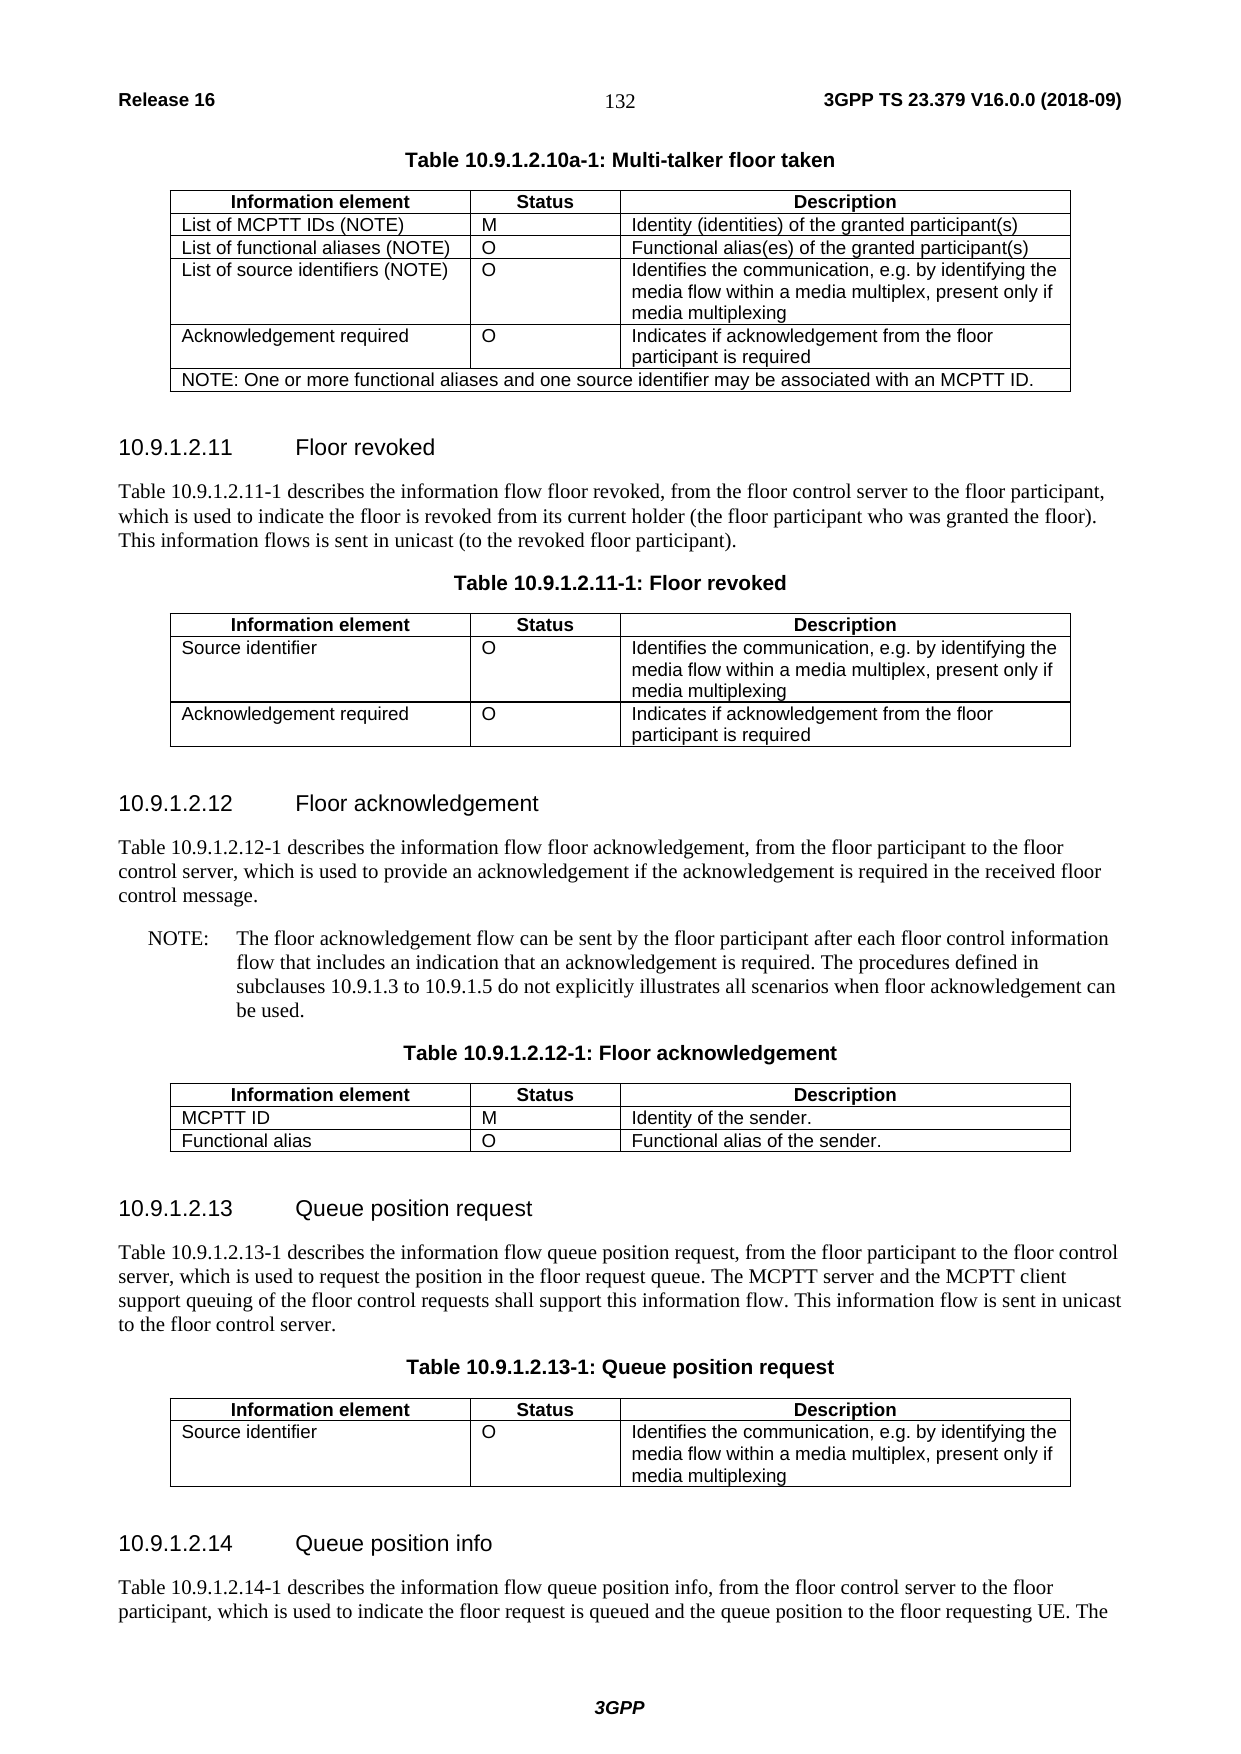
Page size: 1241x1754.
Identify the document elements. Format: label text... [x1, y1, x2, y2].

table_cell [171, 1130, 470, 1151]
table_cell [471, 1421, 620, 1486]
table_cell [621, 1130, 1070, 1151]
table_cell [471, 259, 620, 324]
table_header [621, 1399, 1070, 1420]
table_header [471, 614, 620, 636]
subtitle 10.9.1.2.14 Queue position info [118, 1530, 1122, 1556]
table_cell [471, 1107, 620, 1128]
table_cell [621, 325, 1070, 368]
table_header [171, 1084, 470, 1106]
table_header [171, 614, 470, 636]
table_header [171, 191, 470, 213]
text Table 10.9.1.2.10a-1: Multi-talker floor taken [118, 147, 1122, 171]
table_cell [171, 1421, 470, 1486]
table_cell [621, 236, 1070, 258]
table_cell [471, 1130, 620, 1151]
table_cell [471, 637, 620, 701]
text Table 10.9.1.2.12-1: Floor acknowledgement [118, 1041, 1122, 1064]
subtitle 10.9.1.2.11 Floor revoked [118, 434, 1122, 461]
text Table 10.9.1.2.11-1: Floor revoked [118, 570, 1122, 594]
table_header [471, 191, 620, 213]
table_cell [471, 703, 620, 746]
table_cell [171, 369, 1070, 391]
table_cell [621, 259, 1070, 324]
text Table 10.9.1.2.13-1: Queue position request [118, 1355, 1122, 1379]
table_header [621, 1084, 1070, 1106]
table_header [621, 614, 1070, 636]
subtitle 10.9.1.2.12 Floor acknowledgement [118, 789, 1122, 816]
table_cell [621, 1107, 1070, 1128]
text Table 10.9.1.2.11-1 describes the information flow floor revoked, from the floor control server to the floor participant, which is used to indicate the floor is revoked from its current holder (the floor participant who was granted the floor). This information flows is sent in unicast (to the revoked floor participant). [118, 479, 1122, 552]
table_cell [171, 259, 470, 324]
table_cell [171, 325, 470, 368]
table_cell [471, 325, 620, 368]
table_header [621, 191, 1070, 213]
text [118, 1575, 1122, 1623]
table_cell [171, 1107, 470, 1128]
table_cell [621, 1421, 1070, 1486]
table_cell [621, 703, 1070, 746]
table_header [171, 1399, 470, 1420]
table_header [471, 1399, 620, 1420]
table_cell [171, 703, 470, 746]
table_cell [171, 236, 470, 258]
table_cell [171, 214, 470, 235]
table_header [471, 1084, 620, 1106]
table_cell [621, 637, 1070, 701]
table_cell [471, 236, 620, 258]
subtitle 10.9.1.2.13 Queue position request [118, 1195, 1122, 1221]
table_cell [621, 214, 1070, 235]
text Table 10.9.1.2.12-1 describes the information flow floor acknowledgement, from the floor participant to the floor control server, which is used to provide an acknowledgement if the acknowledgement is required in the received floor control message. [118, 834, 1122, 907]
text NOTE: The floor acknowledgement flow can be sent by the floor participant after each floor control information flow that includes an indication that an acknowledgement is required. The procedures defined in subclauses 10.9.1.3 to 10.9.1.5 do not explicitly illustrates all scenarios when floor acknowledgement can be used. [148, 926, 1122, 1022]
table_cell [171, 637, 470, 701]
text Table 10.9.1.2.13-1 describes the information flow queue position request, from the floor participant to the floor control server, which is used to request the position in the floor request queue. The MCPTT server and the MCPTT client support queuing of the floor control requests shall support this information flow. This information flow is sent in unicast to the floor control server. [118, 1240, 1122, 1336]
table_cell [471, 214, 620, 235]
